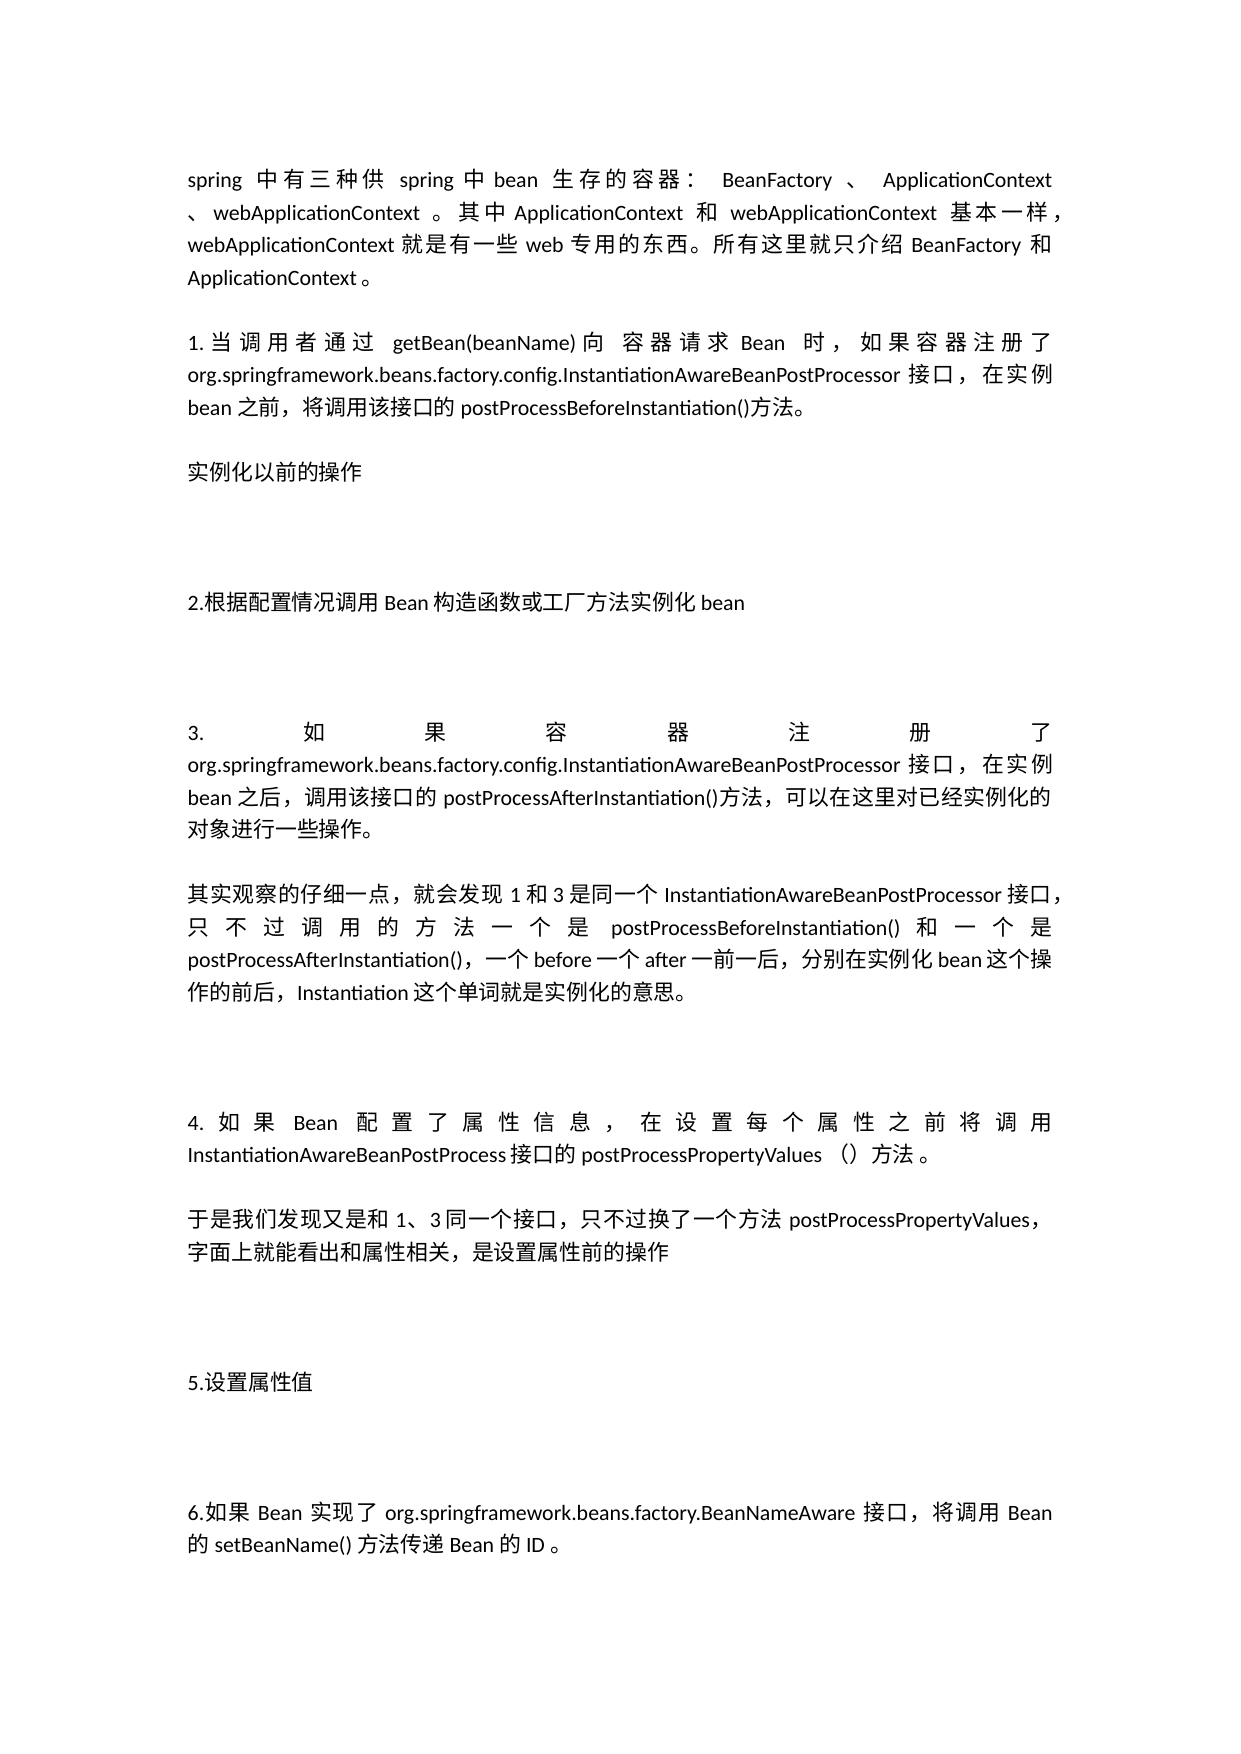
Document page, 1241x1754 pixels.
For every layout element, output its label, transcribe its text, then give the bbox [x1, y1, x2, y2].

text 1.当调用者通过 getBean(beanName)向 容器请求Bean 时，如果容器注册了org.springframework.beans.factory.config.InstantiationAwareBeanPostProcessor接口，在实例 bean 之前，将调用该接口的 postProcessBeforeInstantiation()方法。 [187, 324, 1053, 422]
text 6.如果 Bean 实现了 org.springframework.beans.factory.BeanNameAware 接口，将调用 Bean 的 setBeanName() 方法传递 Bean 的 ID 。 [187, 1494, 1053, 1559]
text 实例化以前的操作 [187, 454, 1053, 487]
text spring 中有三种供 spring中bean 生存的容器： BeanFactory 、 ApplicationContext 、webApplicationContext 。其中ApplicationContext 和 webApplicationContext 基本一样，webApplicationContext就是有一些web专用的东西。所有这里就只介绍BeanFactory 和 ApplicationContext 。 [187, 162, 1053, 292]
text 5.设置属性值 [187, 1364, 1053, 1397]
text 4.如果Bean配置了属性信息，在设置每个属性之前将调用InstantiationAwareBeanPostProcess接口的 postProcessPropertyValues （）方法 。 [187, 1104, 1053, 1169]
text 其实观察的仔细一点，就会发现1和3是同一个InstantiationAwareBeanPostProcessor接口，只不过调用的方法一个是postProcessBeforeInstantiation()和一个是postProcessAfterInstantiation()，一个before一个after一前一后，分别在实例化bean这个操作的前后，Instantiation这个单词就是实例化的意思。 [187, 877, 1053, 1007]
text 于是我们发现又是和1、3同一个接口，只不过换了一个方法postProcessPropertyValues，字面上就能看出和属性相关，是设置属性前的操作 [187, 1202, 1053, 1267]
text 2.根据配置情况调用 Bean构造函数或工厂方法实例化 bean [187, 584, 1053, 617]
text 3.如果容器注册了 org.springframework.beans.factory.config.InstantiationAwareBeanPostProcessor接口，在实例 bean 之后，调用该接口的 postProcessAfterInstantiation()方法，可以在这里对已经实例化的对象进行一些操作。 [187, 714, 1053, 844]
